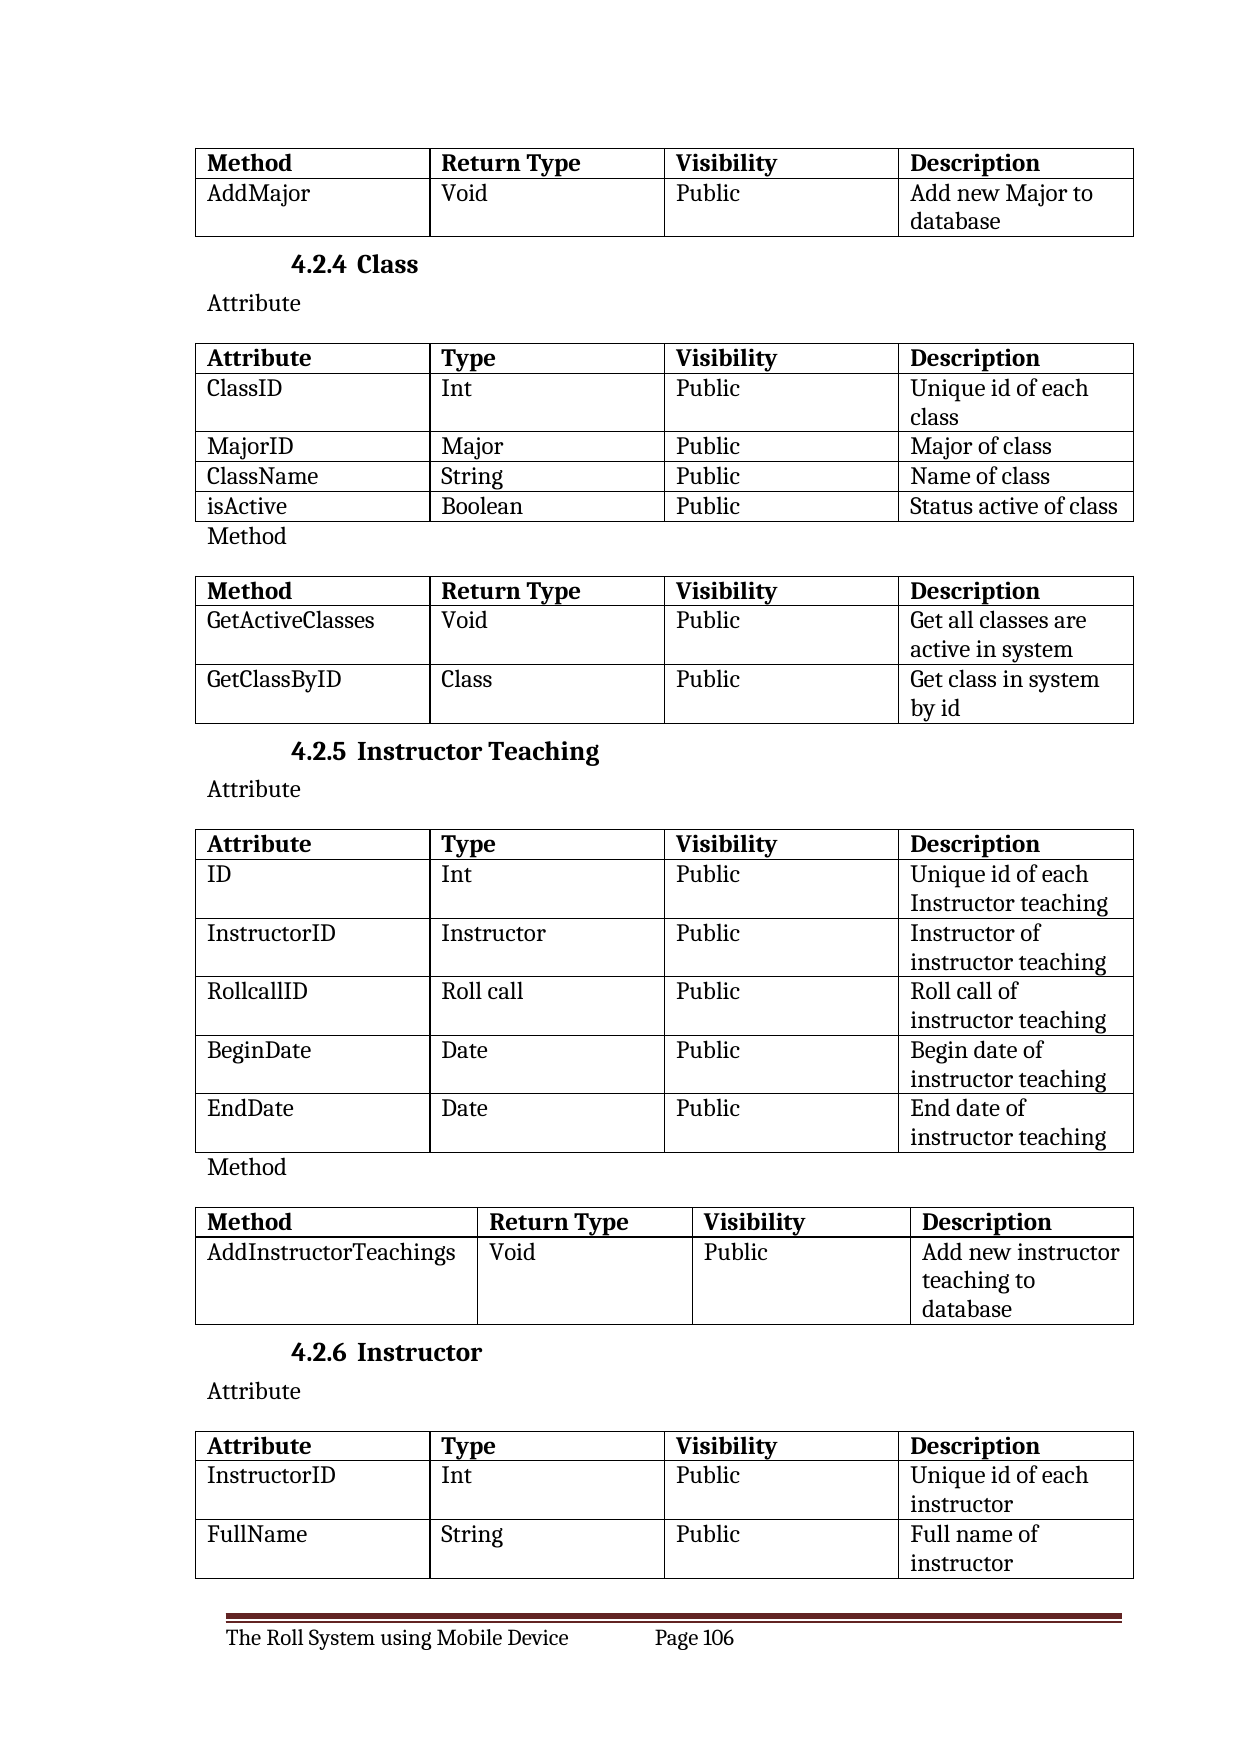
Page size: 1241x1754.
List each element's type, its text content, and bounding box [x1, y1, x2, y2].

table_cell Public [665, 179, 898, 236]
table_cell GetClassByID [196, 665, 429, 722]
table_cell Roll call of instructor teaching [899, 977, 1133, 1035]
table_cell Public [665, 1520, 898, 1577]
table_cell AddMajor [196, 179, 429, 236]
text Attribute [207, 289, 1122, 318]
table_cell Public [665, 665, 898, 722]
table_cell Public [665, 919, 898, 976]
table_cell Public [665, 606, 898, 664]
table_cell Date [431, 1036, 664, 1093]
table_cell ClassID [196, 374, 429, 431]
text Attribute [207, 775, 1122, 804]
table_cell End date of instructor teaching [899, 1094, 1133, 1152]
table_header Description [899, 149, 1133, 177]
table_cell Instructor [431, 919, 664, 976]
table_cell RollcallID [196, 977, 429, 1035]
table_cell Unique id of each Instructor teaching [899, 860, 1133, 918]
table_header Visibility [665, 830, 898, 859]
table_header Description [899, 344, 1133, 373]
table_header Visibility [665, 149, 898, 177]
table_header Return Type [431, 149, 664, 177]
table_cell Full name of instructor [899, 1520, 1133, 1577]
table_cell Int [431, 1461, 664, 1519]
table_cell ClassName [196, 462, 429, 491]
table_header Method [196, 149, 429, 177]
table_cell Get all classes are active in system [899, 606, 1133, 664]
table_header Return Type [478, 1208, 692, 1236]
table_cell ID [196, 860, 429, 918]
text Attribute [207, 1377, 1122, 1406]
table_cell Major [431, 432, 664, 461]
table_header Description [899, 830, 1133, 859]
text Method [207, 1153, 1122, 1182]
table_cell Void [431, 179, 664, 236]
table_header Visibility [665, 344, 898, 373]
table_cell Boolean [431, 492, 664, 521]
table_cell Add new Major to database [899, 179, 1133, 236]
table_cell Public [665, 492, 898, 521]
table_cell Public [665, 1036, 898, 1093]
table_cell Public [665, 1094, 898, 1152]
table_cell Int [431, 860, 664, 918]
table_cell Unique id of each class [899, 374, 1133, 431]
table_cell Int [431, 374, 664, 431]
table_cell FullName [196, 1520, 429, 1577]
table_cell Instructor of instructor teaching [899, 919, 1133, 976]
table_cell Unique id of each instructor [899, 1461, 1133, 1519]
table_header Method [196, 577, 429, 605]
table_cell MajorID [196, 432, 429, 461]
subtitle Class [291, 249, 1122, 281]
table_cell Public [665, 432, 898, 461]
table_cell Date [431, 1094, 664, 1152]
table_cell Roll call [431, 977, 664, 1035]
table_cell Status active of class [899, 492, 1133, 521]
table_cell Name of class [899, 462, 1133, 491]
table_cell Public [665, 462, 898, 491]
table_header Attribute [196, 830, 429, 859]
table_cell Public [665, 860, 898, 918]
table_header Description [899, 577, 1133, 605]
table_cell Major of class [899, 432, 1133, 461]
subtitle Instructor Teaching [291, 736, 1122, 767]
table_cell isActive [196, 492, 429, 521]
table_cell EndDate [196, 1094, 429, 1152]
table_header Description [911, 1208, 1133, 1236]
table_header Type [431, 344, 664, 373]
table_cell String [431, 1520, 664, 1577]
table_cell InstructorID [196, 919, 429, 976]
table_cell Add new instructor teaching to database [911, 1238, 1133, 1324]
table_cell Public [665, 977, 898, 1035]
subtitle Instructor [291, 1337, 1122, 1368]
table_cell AddInstructorTeachings [196, 1238, 477, 1324]
table_cell Public [665, 1461, 898, 1519]
table_header Attribute [196, 344, 429, 373]
table_cell Class [431, 665, 664, 722]
table_cell String [431, 462, 664, 491]
table_cell Public [693, 1238, 910, 1324]
table_header Description [899, 1432, 1133, 1460]
table_cell BeginDate [196, 1036, 429, 1093]
table_cell Public [665, 374, 898, 431]
table_cell InstructorID [196, 1461, 429, 1519]
table_header Type [431, 1432, 664, 1460]
table_cell Begin date of instructor teaching [899, 1036, 1133, 1093]
table_header Visibility [665, 577, 898, 605]
table_header Method [196, 1208, 477, 1236]
text Method [207, 522, 1122, 550]
table_cell Get class in system by id [899, 665, 1133, 722]
table_header Attribute [196, 1432, 429, 1460]
table_cell Void [431, 606, 664, 664]
table_header Visibility [693, 1208, 910, 1236]
table_header Return Type [431, 577, 664, 605]
table_cell Void [478, 1238, 692, 1324]
table_header Visibility [665, 1432, 898, 1460]
table_header Type [431, 830, 664, 859]
table_cell GetActiveClasses [196, 606, 429, 664]
